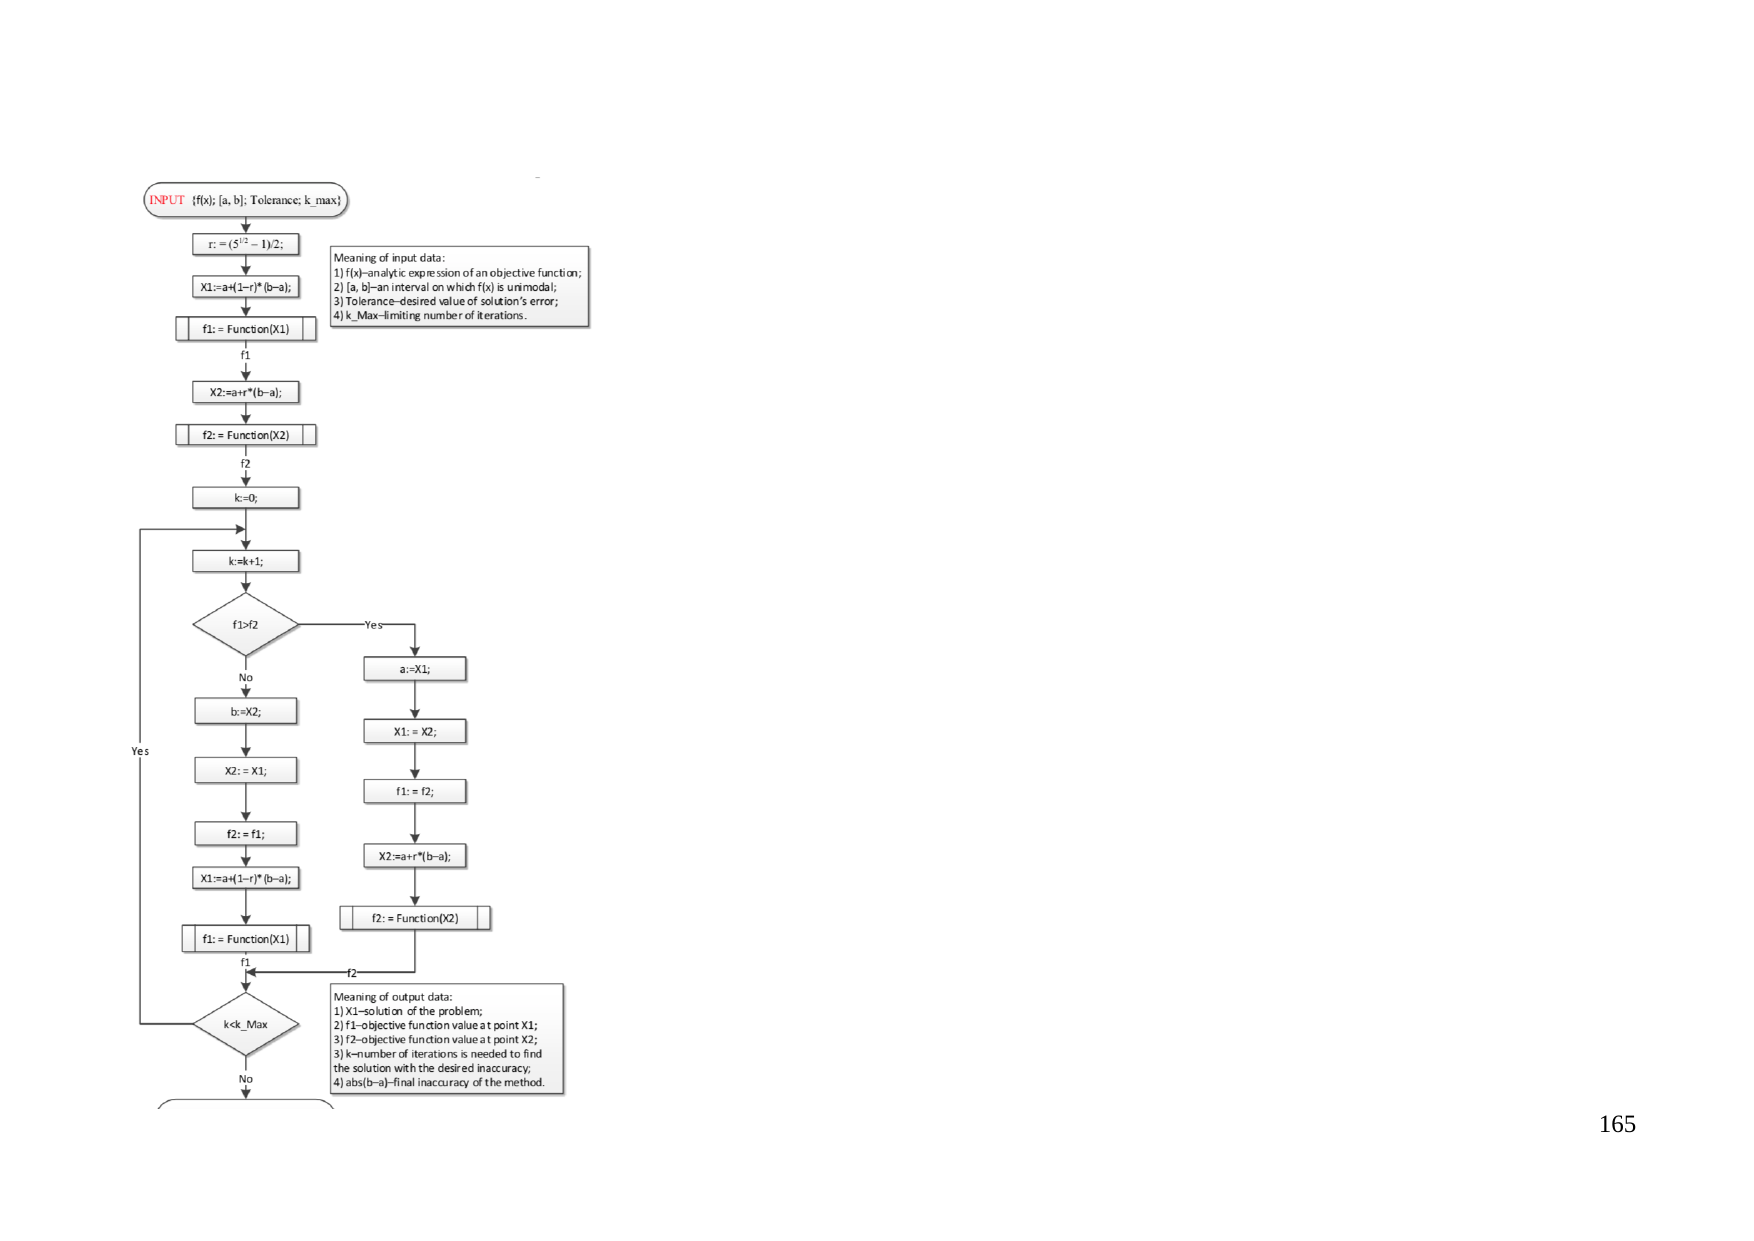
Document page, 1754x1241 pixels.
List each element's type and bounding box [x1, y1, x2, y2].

picture [118, 177, 602, 1109]
